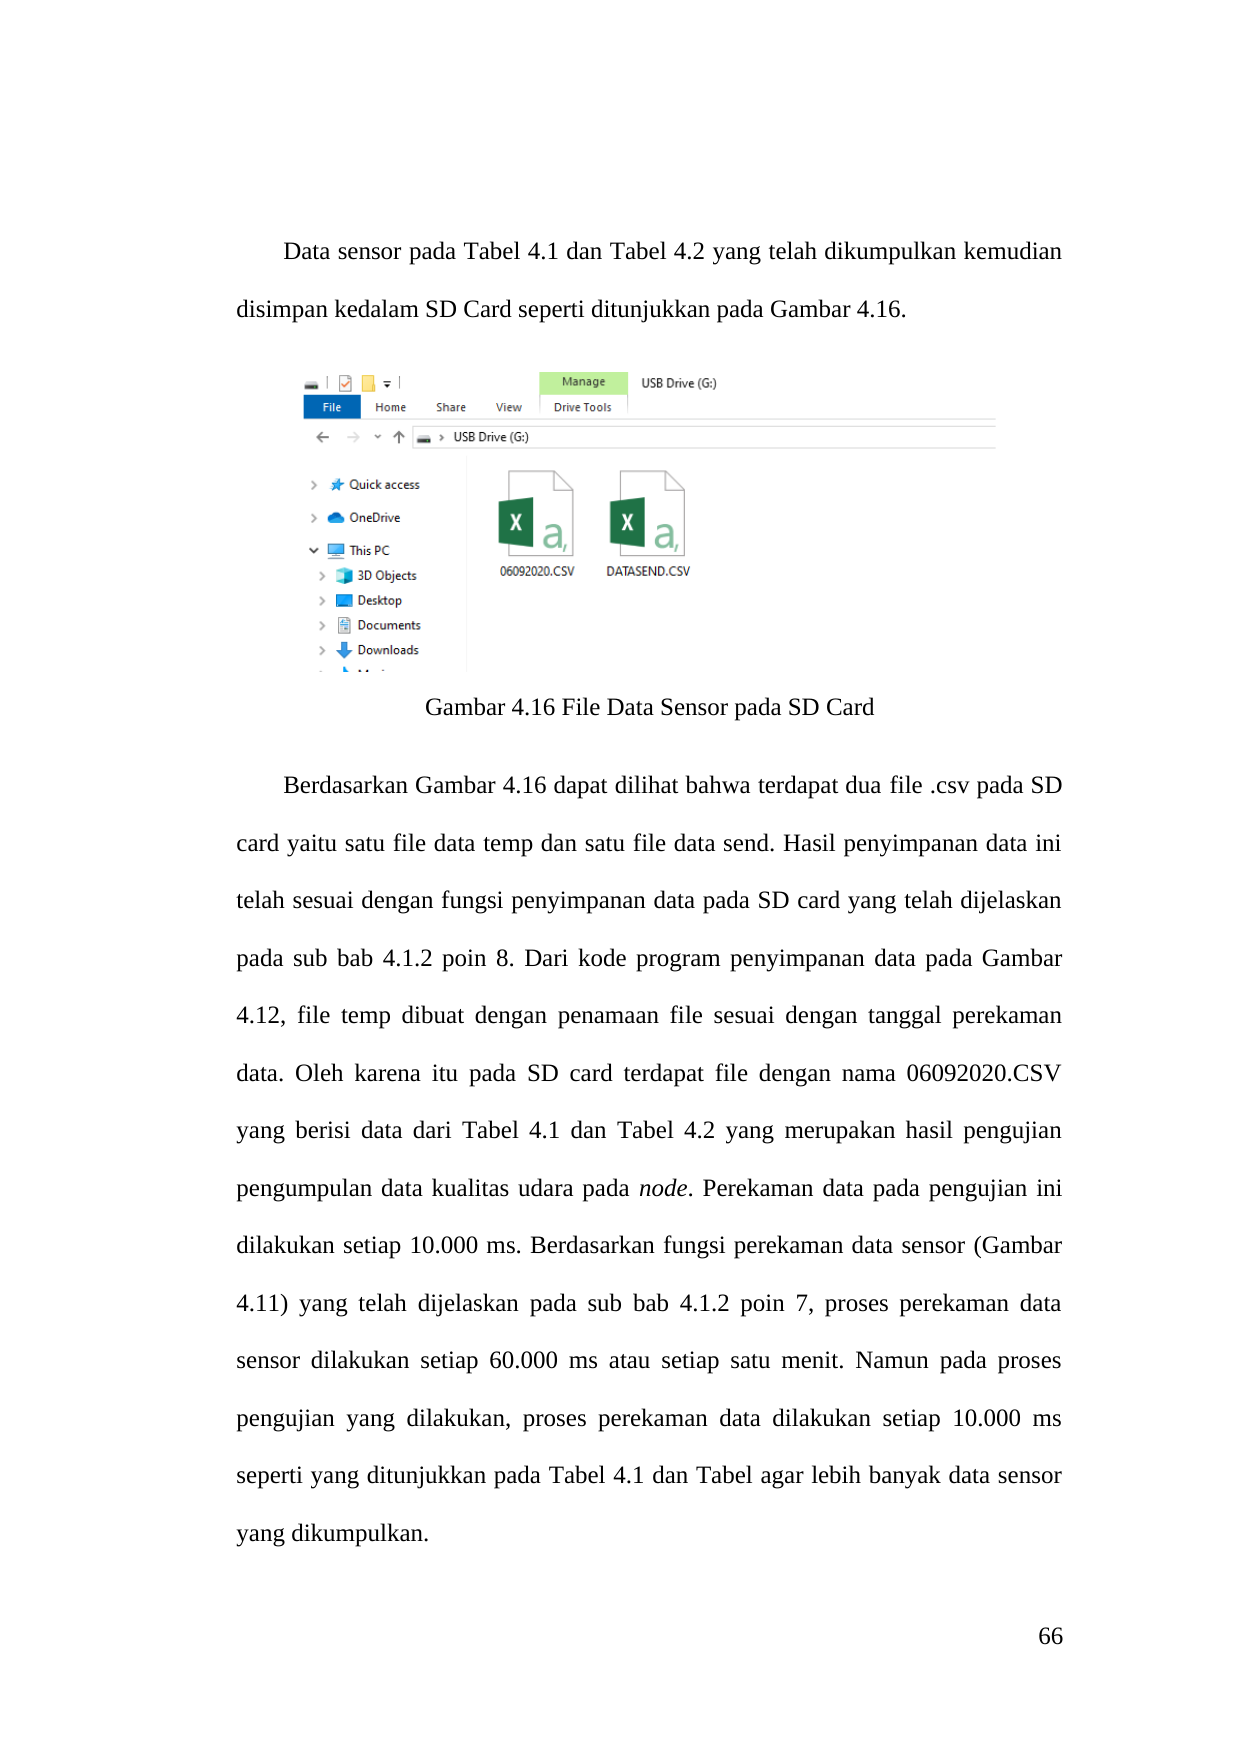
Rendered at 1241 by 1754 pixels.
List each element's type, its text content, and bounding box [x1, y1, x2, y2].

text Data sensor pada Tabel 4.1 dan Tabel 4.2 yang telah dikumpulkan kemudian disimpan kedalam SD Card seperti ditunjukkan pada Gambar 4.16. [236, 236, 1063, 322]
picture [303, 372, 996, 672]
text Berdasarkan Gambar 4.16 dapat dilihat bahwa terdapat dua file .csv pada SD card yaitu satu file data temp dan satu file data send. Hasil penyimpanan data ini telah sesuai dengan fungsi penyimpanan data pada SD card yang telah dijelaskan pada sub bab 4.1.2 poin 8. Dari kode program penyimpanan data pada Gambar 4.12, file temp dibuat dengan penamaan file sesuai dengan tanggal perekaman data. Oleh karena itu pada SD card terdapat file dengan nama 06092020.CSV yang berisi data dari Tabel 4.1 dan Tabel 4.2 yang merupakan hasil pengujian pengumpulan data kualitas udara pada node. Perekaman data pada pengujian ini dilakukan setiap 10.000 ms. Berdasarkan fungsi perekaman data sensor (Gambar 4.11) yang telah dijelaskan pada sub bab 4.1.2 poin 7, proses perekaman data sensor dilakukan setiap 60.000 ms atau setiap satu menit. Namun pada proses pengujian yang dilakukan, proses perekaman data dilakukan setiap 10.000 ms seperti yang ditunjukkan pada Tabel 4.1 dan Tabel agar lebih banyak data sensor yang dikumpulkan. [236, 770, 1063, 1547]
